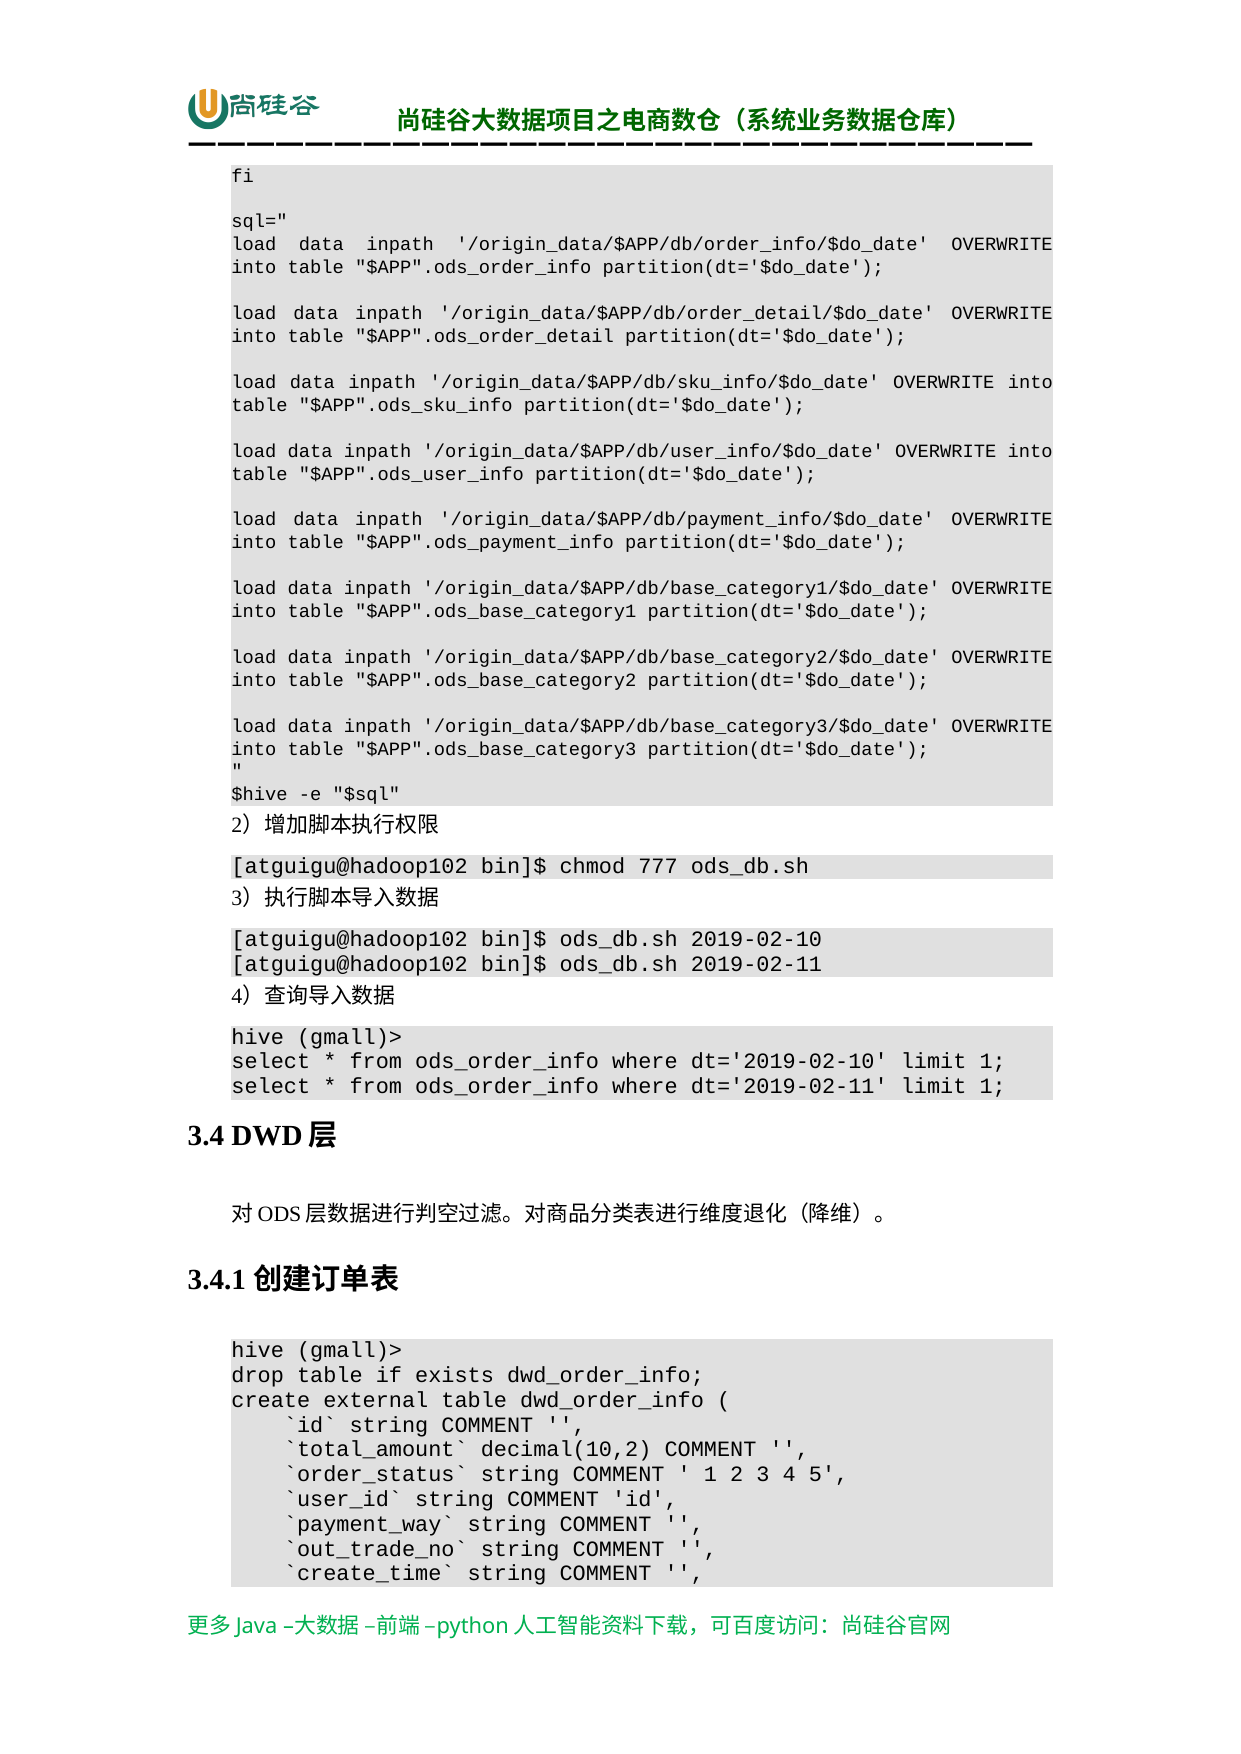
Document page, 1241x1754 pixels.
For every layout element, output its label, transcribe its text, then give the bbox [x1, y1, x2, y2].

text $hive -e "$sql" [231, 783, 1053, 806]
text `user_id` string COMMENT 'id', [231, 1488, 1053, 1513]
text hive (gmall)> [231, 1026, 1053, 1051]
subtitle 3.4.1 创建订单表 [187, 1244, 1053, 1309]
text [atguigu@hadoop102 bin]$ ods_db.sh 2019-02-10 [231, 928, 1053, 953]
text fi [231, 165, 1053, 188]
text load data inpath '/origin_data/$APP/db/base_category1/$do_date' OVERWRITE into table "$APP".ods_base_category1 partition(dt='$do_date'); [231, 577, 1053, 623]
text " [231, 761, 1053, 783]
text load data inpath '/origin_data/$APP/db/order_info/$do_date' OVERWRITE into table "$APP".ods_order_info partition(dt='$do_date'); [231, 233, 1053, 279]
text `id` string COMMENT '', [231, 1414, 1053, 1438]
text drop table if exists dwd_order_info; [231, 1364, 1053, 1389]
text load data inpath '/origin_data/$APP/db/base_category2/$do_date' OVERWRITE into table "$APP".ods_base_category2 partition(dt='$do_date'); [231, 646, 1053, 692]
text `create_time` string COMMENT '', [231, 1562, 1053, 1587]
picture [187, 88, 320, 130]
text 4）查询导入数据 [187, 977, 1053, 1010]
text [atguigu@hadoop102 bin]$ chmod 777 ods_db.sh [231, 855, 1053, 879]
text load data inpath '/origin_data/$APP/db/sku_info/$do_date' OVERWRITE into table "$APP".ods_sku_info partition(dt='$do_date'); [231, 371, 1053, 417]
text hive (gmall)> [231, 1339, 1053, 1364]
text `total_amount` decimal(10,2) COMMENT '', [231, 1438, 1053, 1463]
text 3）执行脚本导入数据 [187, 879, 1053, 912]
text load data inpath '/origin_data/$APP/db/payment_info/$do_date' OVERWRITE into table "$APP".ods_payment_info partition(dt='$do_date'); [231, 508, 1053, 554]
text load data inpath '/origin_data/$APP/db/base_category3/$do_date' OVERWRITE into table "$APP".ods_base_category3 partition(dt='$do_date'); [231, 715, 1053, 761]
text load data inpath '/origin_data/$APP/db/order_detail/$do_date' OVERWRITE into table "$APP".ods_order_detail partition(dt='$do_date'); [231, 302, 1053, 348]
text [atguigu@hadoop102 bin]$ ods_db.sh 2019-02-11 [231, 953, 1053, 977]
text 对ODS层数据进行判空过滤。对商品分类表进行维度退化（降维）。 [187, 1196, 1053, 1228]
text `order_status` string COMMENT ' 1 2 3 4 5', [231, 1463, 1053, 1488]
text `payment_way` string COMMENT '', [231, 1513, 1053, 1538]
text select * from ods_order_info where dt='2019-02-11' limit 1; [231, 1075, 1053, 1100]
text load data inpath '/origin_data/$APP/db/user_info/$do_date' OVERWRITE into table "$APP".ods_user_info partition(dt='$do_date'); [231, 440, 1053, 486]
text sql=" [231, 211, 1053, 233]
text create external table dwd_order_info ( [231, 1389, 1053, 1414]
subtitle 3.4 DWD层 [187, 1100, 1053, 1165]
text select * from ods_order_info where dt='2019-02-10' limit 1; [231, 1051, 1053, 1075]
text `out_trade_no` string COMMENT '', [231, 1538, 1053, 1562]
text 2）增加脚本执行权限 [187, 806, 1053, 839]
